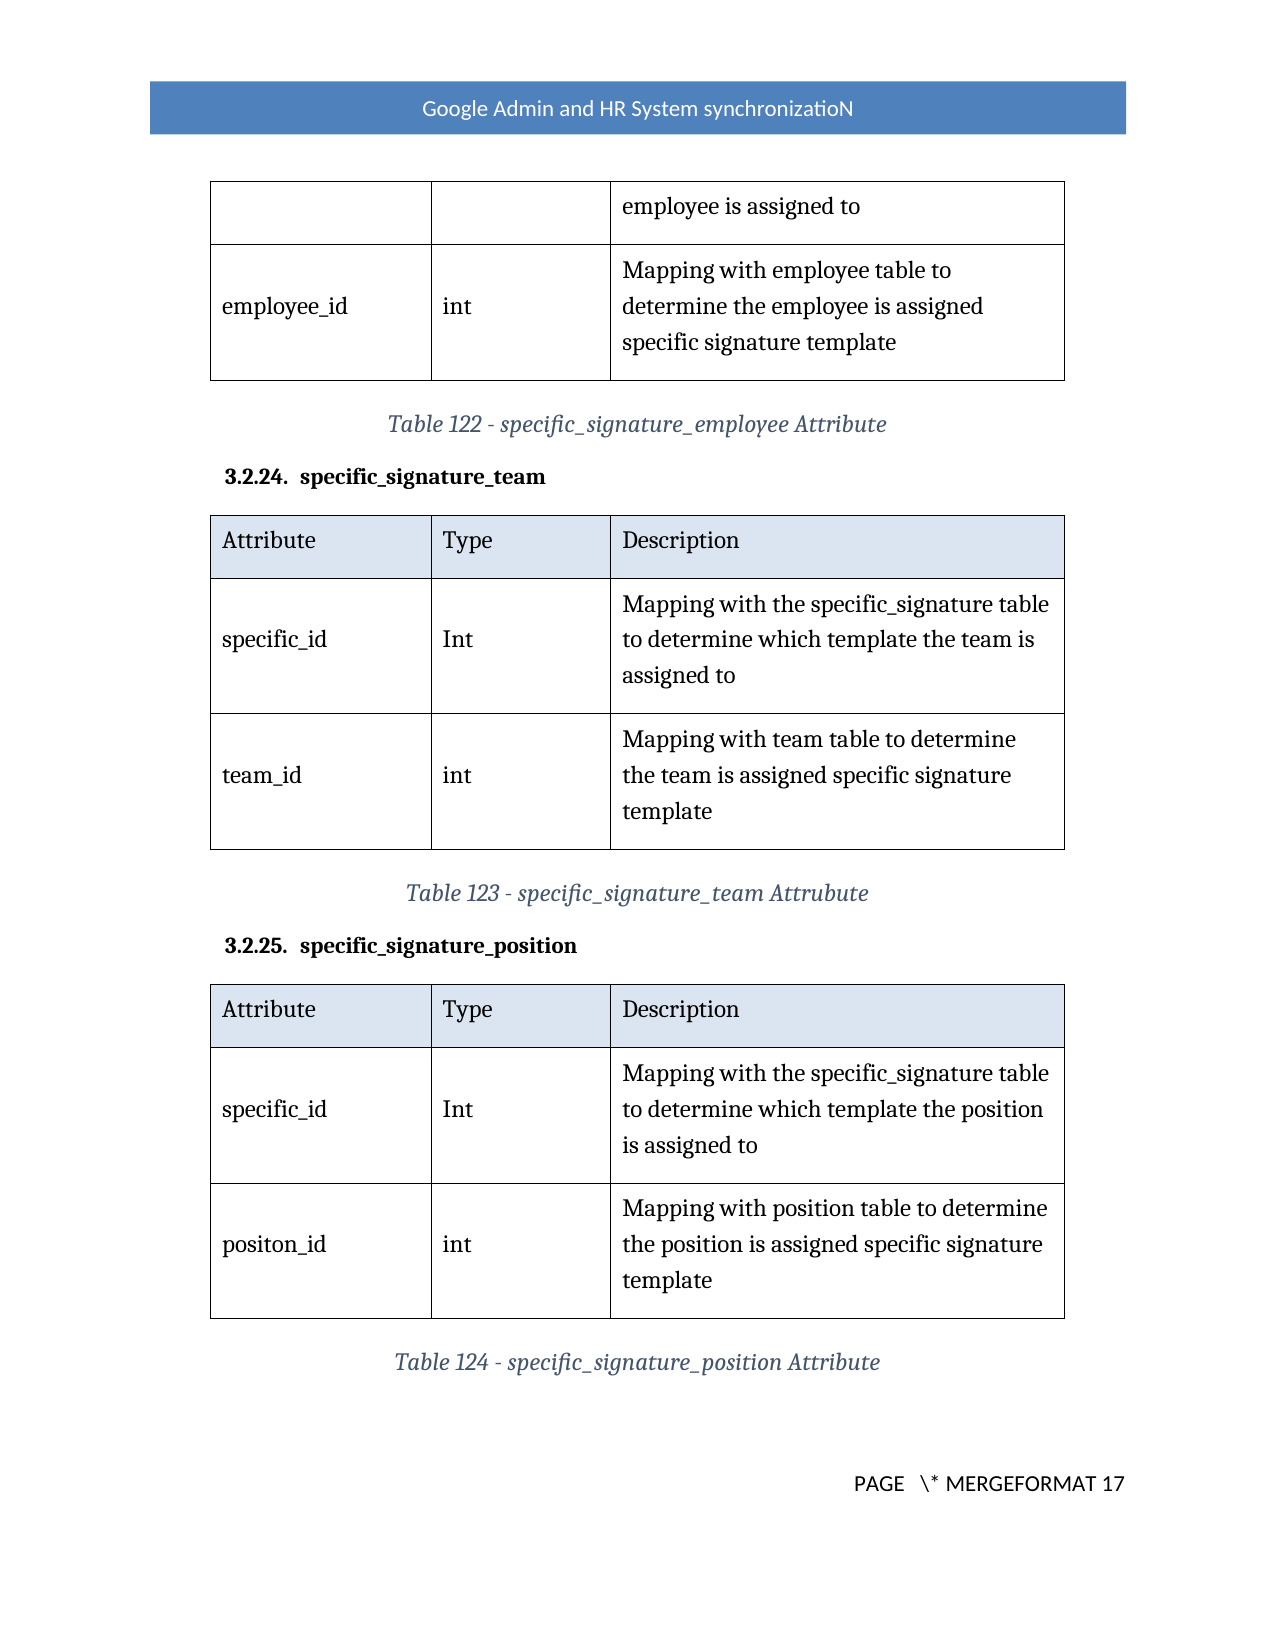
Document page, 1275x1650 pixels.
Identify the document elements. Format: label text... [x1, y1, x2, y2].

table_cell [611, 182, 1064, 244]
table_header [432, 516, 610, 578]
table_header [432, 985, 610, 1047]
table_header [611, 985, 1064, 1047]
text Table 123 - specific_signature_team Attrubute [150, 879, 1125, 908]
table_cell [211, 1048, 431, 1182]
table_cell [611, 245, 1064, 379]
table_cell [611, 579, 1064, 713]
subtitle specific_signature_position [225, 933, 1125, 959]
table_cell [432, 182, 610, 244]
text Table 122 - specific_signature_employee Attribute [150, 410, 1125, 438]
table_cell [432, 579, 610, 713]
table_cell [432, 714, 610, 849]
text Table 124 - specific_signature_position Attribute [150, 1348, 1125, 1377]
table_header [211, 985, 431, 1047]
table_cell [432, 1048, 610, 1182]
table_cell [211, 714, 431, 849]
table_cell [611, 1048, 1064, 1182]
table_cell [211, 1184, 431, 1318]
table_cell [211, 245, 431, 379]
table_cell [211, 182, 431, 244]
subtitle specific_signature_team [225, 463, 1125, 490]
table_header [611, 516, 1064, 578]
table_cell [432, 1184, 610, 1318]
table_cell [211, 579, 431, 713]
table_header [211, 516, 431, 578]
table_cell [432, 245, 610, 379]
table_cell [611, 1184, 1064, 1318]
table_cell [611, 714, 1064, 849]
